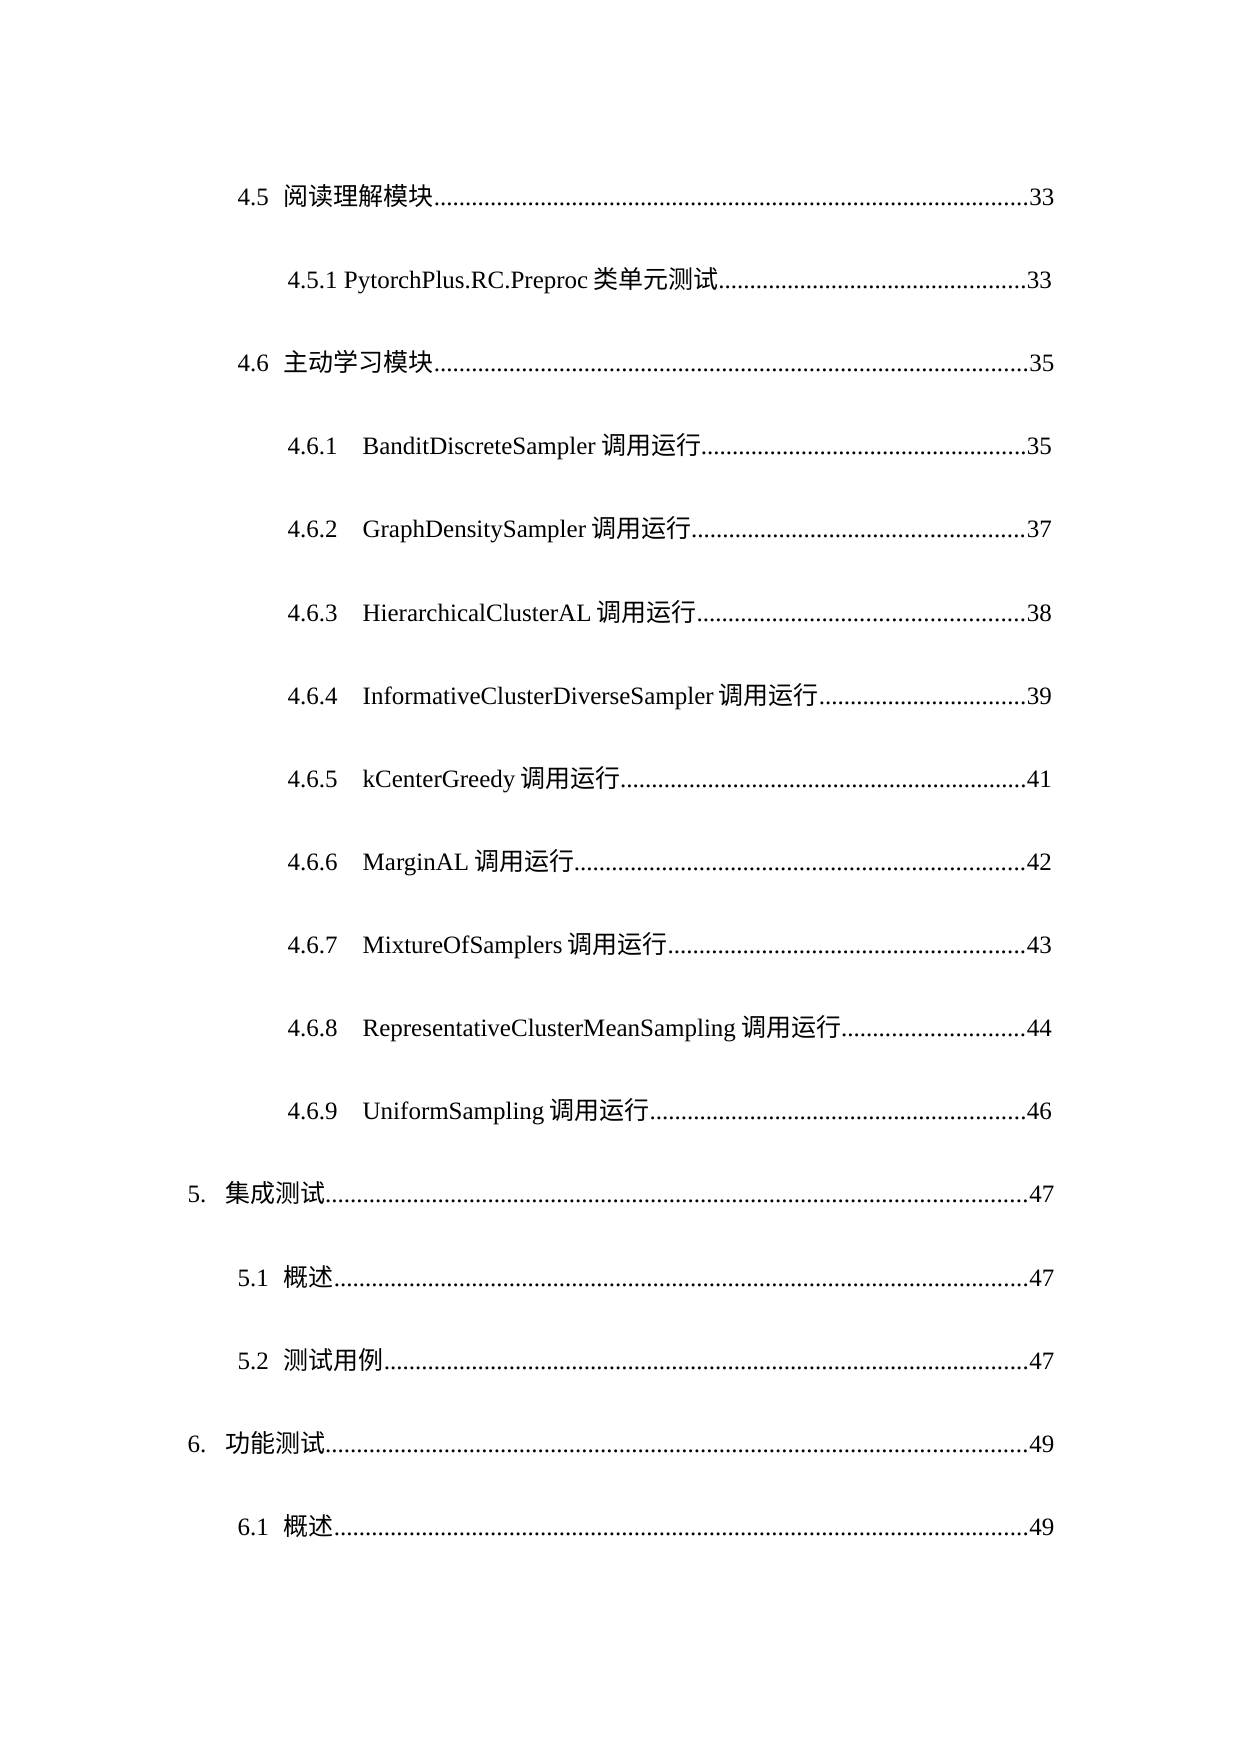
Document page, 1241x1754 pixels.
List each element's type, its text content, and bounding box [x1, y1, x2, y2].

text 4.6 主动学习模块 35 [237, 328, 1053, 393]
text 4.6.5 kCenterGreedy调用运行 41 [287, 744, 1053, 809]
text 5.2 测试用例 47 [237, 1326, 1053, 1391]
text 4.6.2 GraphDensitySampler调用运行 37 [287, 494, 1053, 559]
text 4.6.9 UniformSampling调用运行 46 [287, 1076, 1053, 1141]
text 4.6.4 InformativeClusterDiverseSampler调用运行 39 [287, 661, 1053, 726]
text 6. 功能测试 49 [187, 1409, 1053, 1474]
text 4.6.7 MixtureOfSamplers调用运行 43 [287, 910, 1053, 975]
text 6.1 概述 49 [237, 1492, 1053, 1557]
text 4.5.1 PytorchPlus.RC.Preproc类单元测试 33 [287, 245, 1053, 310]
text 4.6.8 RepresentativeClusterMeanSampling调用运行 44 [287, 993, 1053, 1058]
text 5.1 概述 47 [237, 1243, 1053, 1308]
text 4.6.6 MarginAL调用运行 42 [287, 827, 1053, 892]
text 5. 集成测试 47 [187, 1159, 1053, 1224]
text 4.6.3 HierarchicalClusterAL调用运行 38 [287, 578, 1053, 643]
text 4.6.1 BanditDiscreteSampler调用运行 35 [287, 411, 1053, 476]
text 4.5 阅读理解模块 33 [237, 162, 1053, 227]
